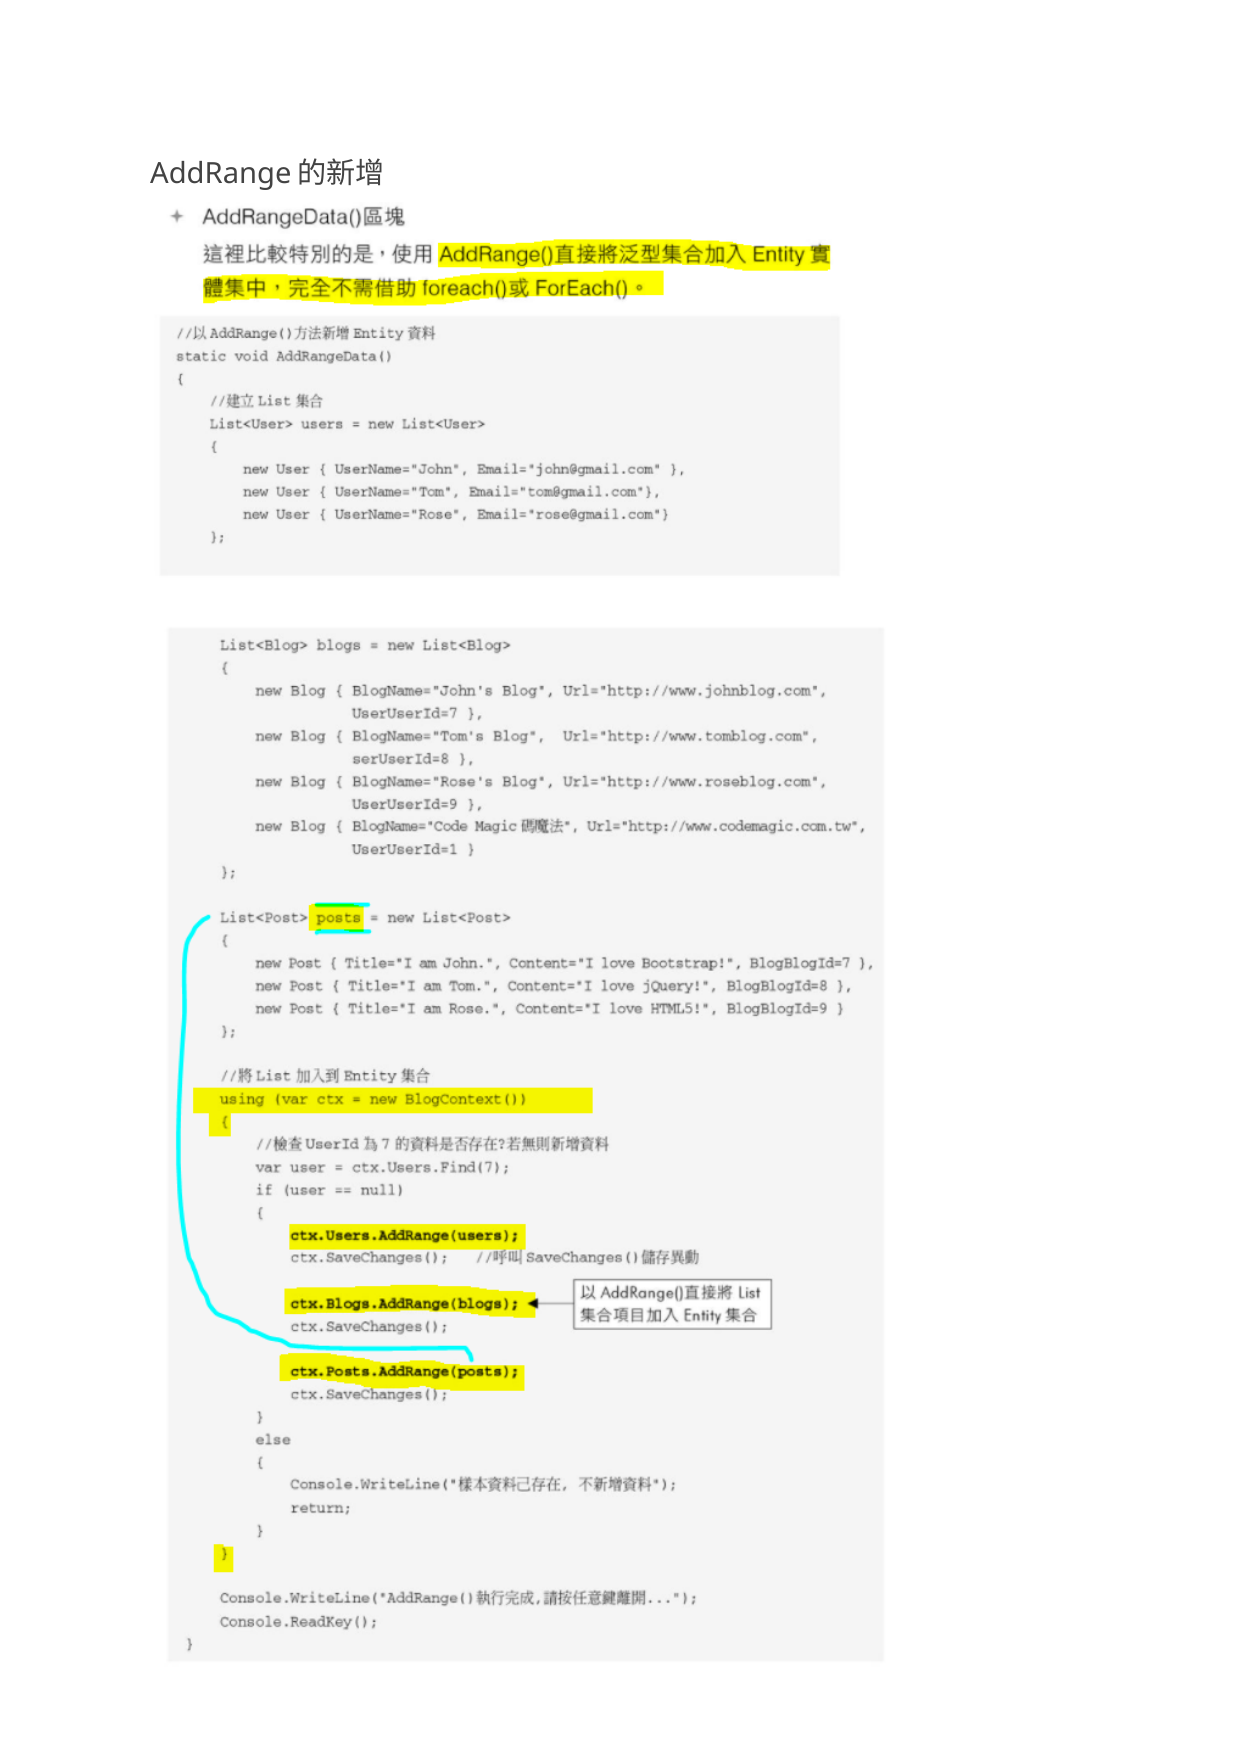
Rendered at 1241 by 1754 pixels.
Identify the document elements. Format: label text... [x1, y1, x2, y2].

subtitle AddRange的新增 [150, 150, 1090, 192]
picture [150, 200, 865, 591]
picture [153, 613, 901, 1677]
